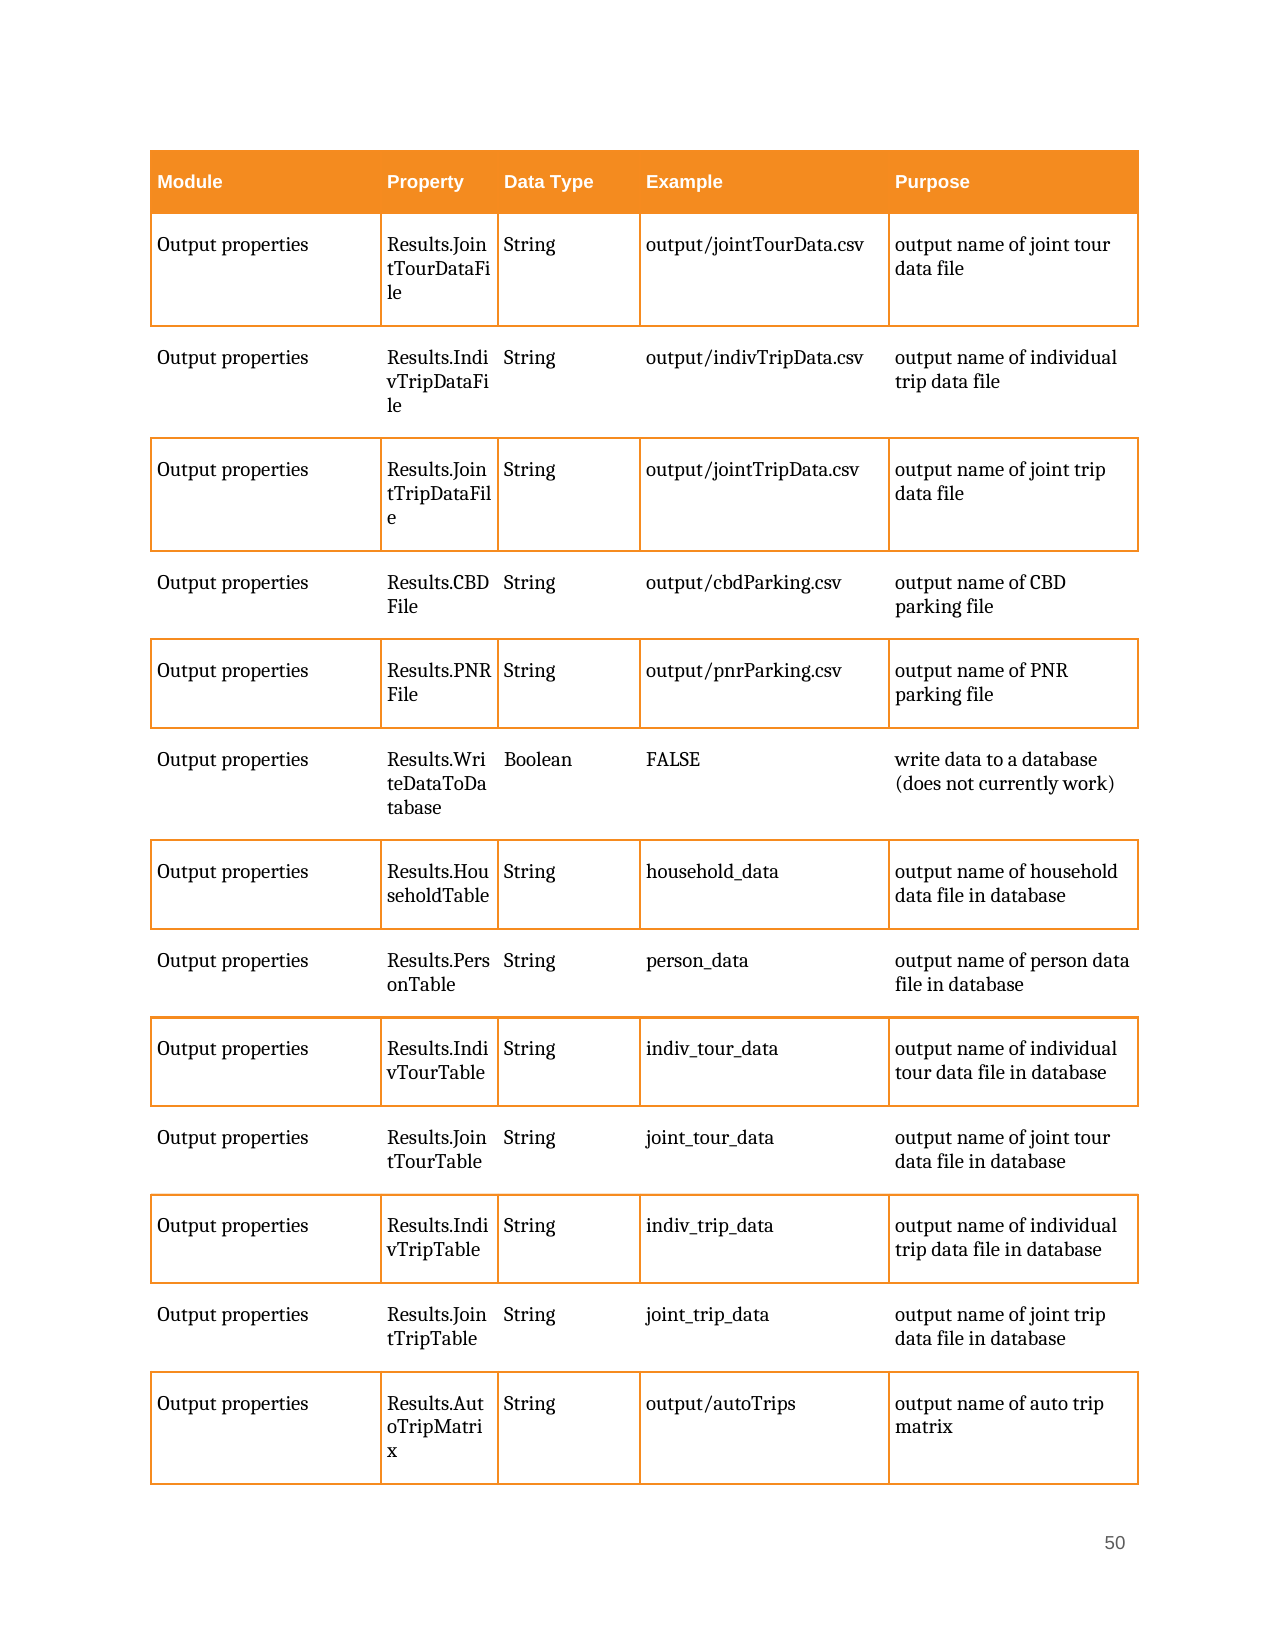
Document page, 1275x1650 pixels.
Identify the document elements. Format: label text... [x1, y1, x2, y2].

table_cell Results.IndivTripDataFile [381, 327, 498, 437]
table_cell String [499, 841, 639, 928]
table_cell output name of joint tour data file [890, 214, 1137, 325]
table_cell output name of joint tour data file in database [889, 1107, 1138, 1193]
table_cell Results.IndivTourTable [382, 1019, 497, 1105]
table_cell output name of joint trip data file [890, 439, 1137, 550]
table_cell joint_trip_data [640, 1284, 889, 1371]
table_cell Results.JointTripTable [381, 1284, 498, 1371]
table_cell Output properties [151, 1284, 381, 1371]
table_cell Output properties [152, 640, 380, 727]
table_cell output name of individual tour data file in database [890, 1019, 1137, 1105]
table_cell output/pnrParking.csv [641, 640, 888, 727]
table_header Data Type [499, 152, 639, 212]
table_cell Output properties [151, 1107, 381, 1193]
table_cell String [498, 930, 640, 1016]
table_cell Results.IndivTripTable [382, 1196, 497, 1282]
table_cell indiv_tour_data [641, 1019, 888, 1105]
table_cell output/autoTrips [641, 1373, 888, 1483]
table_cell output/jointTripData.csv [641, 439, 888, 550]
table_cell output name of CBD parking file [889, 552, 1138, 638]
table_cell Results.JointTripDataFile [382, 439, 497, 550]
table_cell output/jointTourData.csv [641, 214, 888, 325]
table_cell String [499, 1373, 639, 1483]
table_cell output/indivTripData.csv [640, 327, 889, 437]
table_cell Output properties [152, 841, 380, 928]
table_cell String [499, 439, 639, 550]
table_cell String [498, 552, 640, 638]
table_header Module [152, 152, 380, 212]
table_cell Results.AutoTripMatrix [382, 1373, 497, 1483]
table_cell output name of auto trip matrix [890, 1373, 1137, 1483]
table_cell Output properties [151, 552, 381, 638]
table_cell Results.HouseholdTable [382, 841, 497, 928]
table_cell Output properties [152, 1373, 380, 1483]
table_cell Results.PNRFile [382, 640, 497, 727]
table_cell Output properties [151, 729, 381, 839]
table_cell person_data [640, 930, 889, 1016]
table_cell String [499, 1196, 639, 1282]
table_header Purpose [890, 152, 1137, 212]
table_cell String [498, 1284, 640, 1371]
table_cell Output properties [152, 1019, 380, 1105]
table_cell Results.WriteDataToDatabase [381, 729, 498, 839]
table_cell output/cbdParking.csv [640, 552, 889, 638]
table_cell output name of PNR parking file [890, 640, 1137, 727]
table_header Example [641, 152, 888, 212]
table_cell Output properties [152, 1196, 380, 1282]
table_cell Results.JointTourDataFile [382, 214, 497, 325]
table_cell indiv_trip_data [641, 1196, 888, 1282]
table_cell Output properties [151, 327, 381, 437]
table_cell Output properties [152, 439, 380, 550]
table_cell Output properties [151, 930, 381, 1016]
table_cell write data to a database (does not currently work) [889, 729, 1138, 839]
table_cell Boolean [498, 729, 640, 839]
table_cell Results.PersonTable [381, 930, 498, 1016]
table_cell String [499, 214, 639, 325]
table_cell String [498, 327, 640, 437]
table_cell Results.CBDFile [381, 552, 498, 638]
table_cell output name of individual trip data file in database [890, 1196, 1137, 1282]
table_cell FALSE [640, 729, 889, 839]
table_cell Output properties [152, 214, 380, 325]
table_cell joint_tour_data [640, 1107, 889, 1193]
table_cell String [499, 1019, 639, 1105]
table_cell output name of person data file in database [889, 930, 1138, 1016]
table_cell Results.JointTourTable [381, 1107, 498, 1193]
table_cell output name of household data file in database [890, 841, 1137, 928]
table_cell household_data [641, 841, 888, 928]
table_header Property [382, 152, 497, 212]
table_cell String [498, 1107, 640, 1193]
table_cell String [499, 640, 639, 727]
table_cell output name of individual trip data file [889, 327, 1138, 437]
table_cell output name of joint trip data file in database [889, 1284, 1138, 1371]
